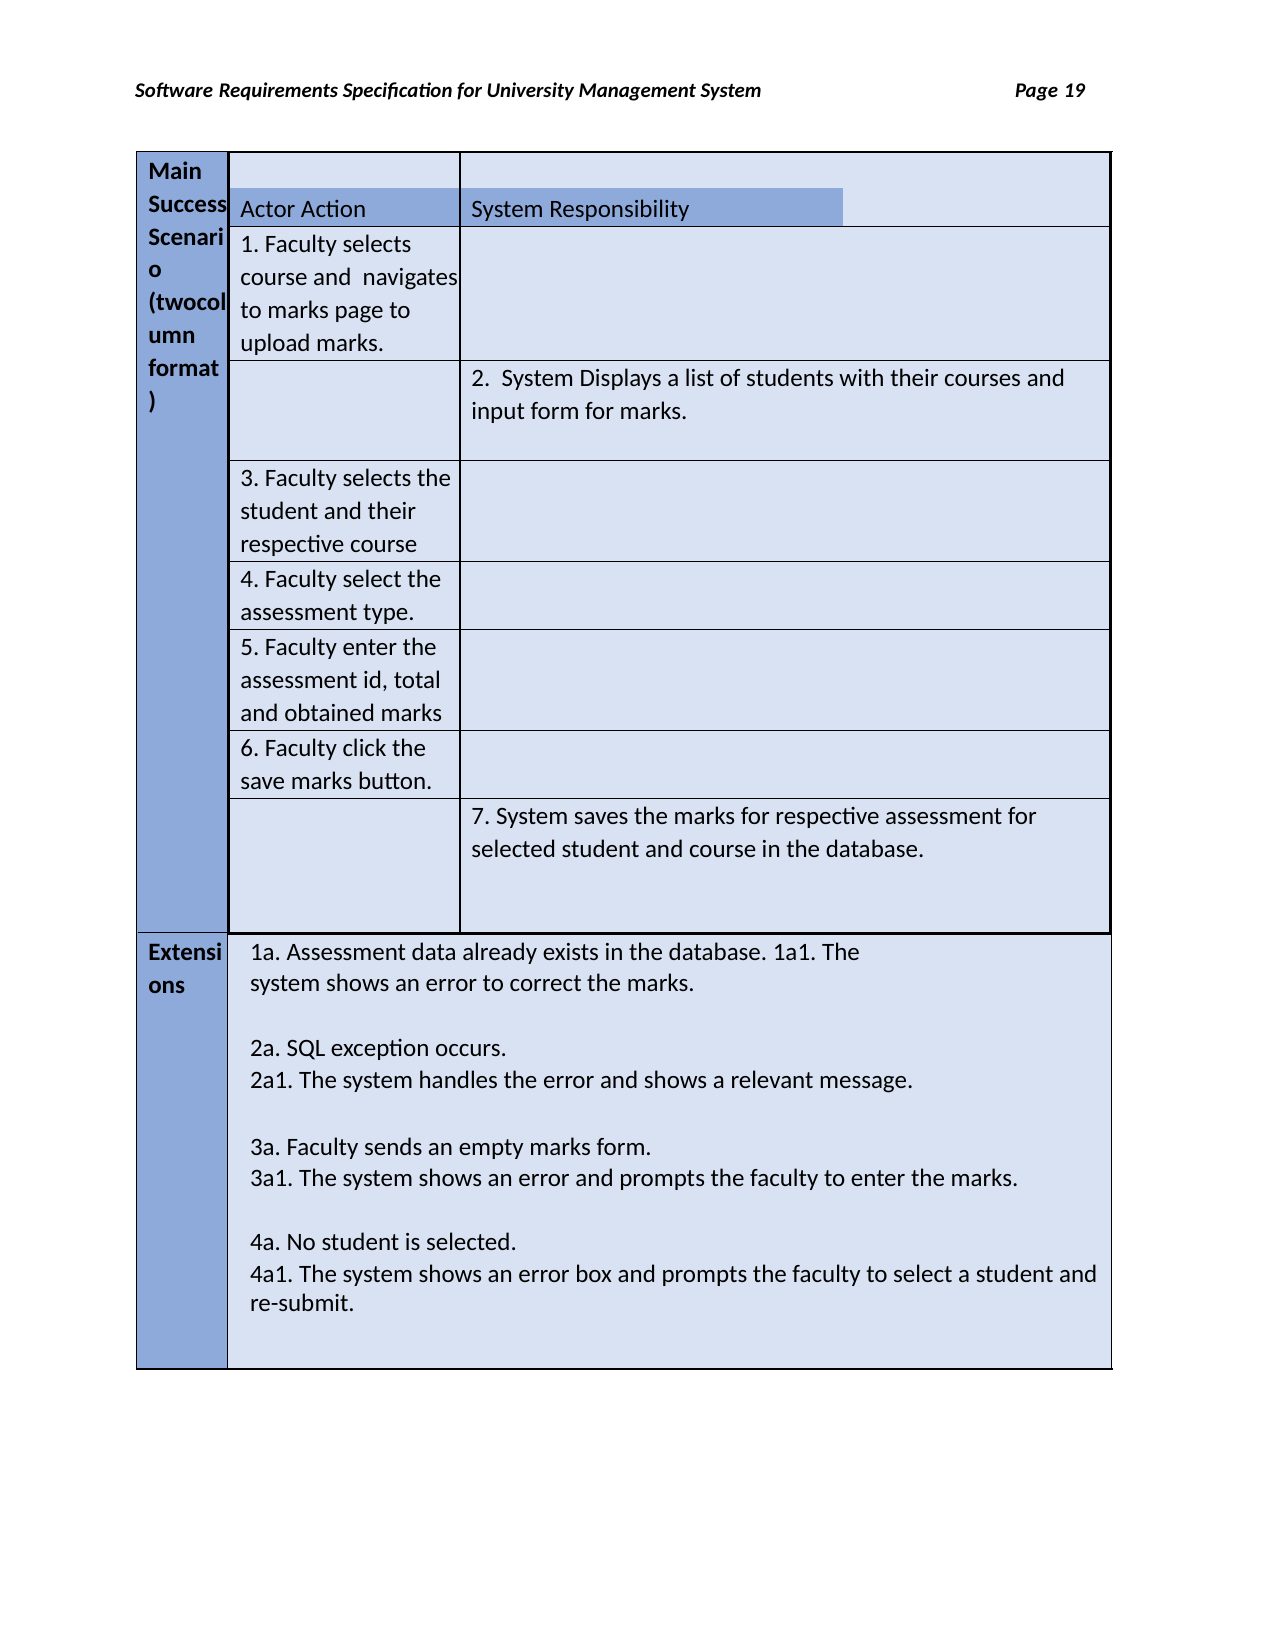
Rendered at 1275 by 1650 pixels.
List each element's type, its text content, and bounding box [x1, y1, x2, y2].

table_cell Extensions [137, 933, 227, 1368]
table_cell Main Success Scenario (twocolumn format) [137, 152, 227, 932]
table_cell [230, 361, 459, 460]
table_cell 7. System saves the marks for respective assessment for selected student and course in the database. [461, 799, 1109, 932]
table_cell 4. Faculty select the assessment type. [230, 562, 459, 629]
table_cell 6. Faculty click the save marks button. [230, 731, 459, 798]
table_cell [230, 153, 459, 188]
table_cell 1. Faculty selects course and navigates to marks page to upload marks. [230, 227, 459, 360]
table_cell [461, 153, 1109, 226]
table_cell [461, 731, 1109, 798]
table_cell [461, 562, 1109, 629]
table_cell [461, 227, 1109, 360]
table_cell [230, 799, 459, 932]
table_cell 5. Faculty enter the assessment id, total and obtained marks [230, 630, 459, 730]
table_cell [461, 461, 1109, 561]
table_cell [461, 630, 1109, 730]
table_cell 3. Faculty selects the student and their respective course [230, 461, 459, 561]
table_cell 2. System Displays a list of students with their courses and input form for marks. [461, 361, 1109, 460]
table_cell 1a. Assessment data already exists in the database. 1a1. The system shows an error to correct the marks. 2a. SQL exception occurs. 2a1. The system handles the error and shows a relevant message. 3a. Faculty sends an empty marks form. 3a1. The system shows an error and prompts the faculty to enter the marks. 4a. No student is selected. 4a1. The system shows an error box and prompts the faculty to select a student and re-submit. [228, 935, 1111, 1368]
